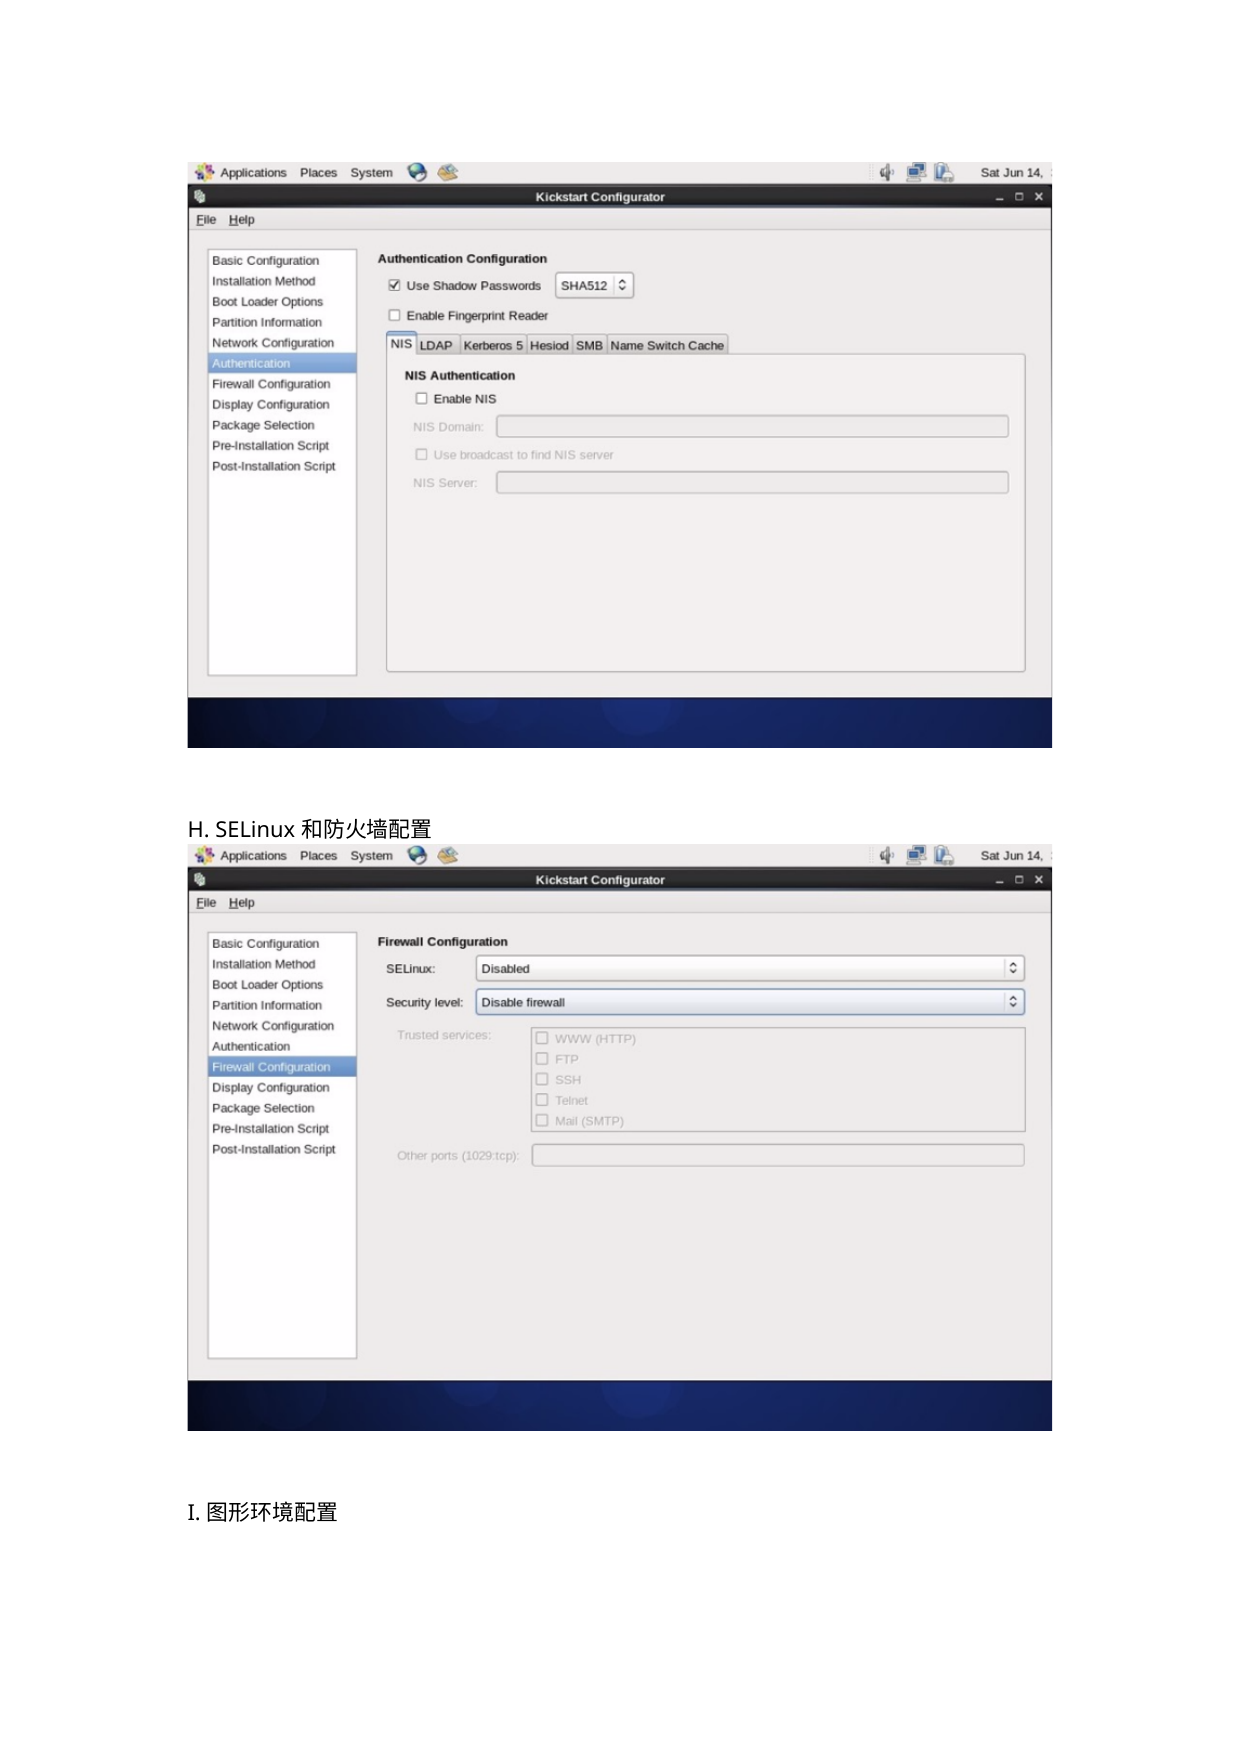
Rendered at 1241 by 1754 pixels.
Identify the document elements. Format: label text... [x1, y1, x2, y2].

picture [187, 844, 1053, 1431]
text H. SELinux 和防火墙配置 [187, 812, 1053, 844]
text I. 图形环境配置 [187, 1494, 1053, 1527]
picture [187, 162, 1053, 748]
